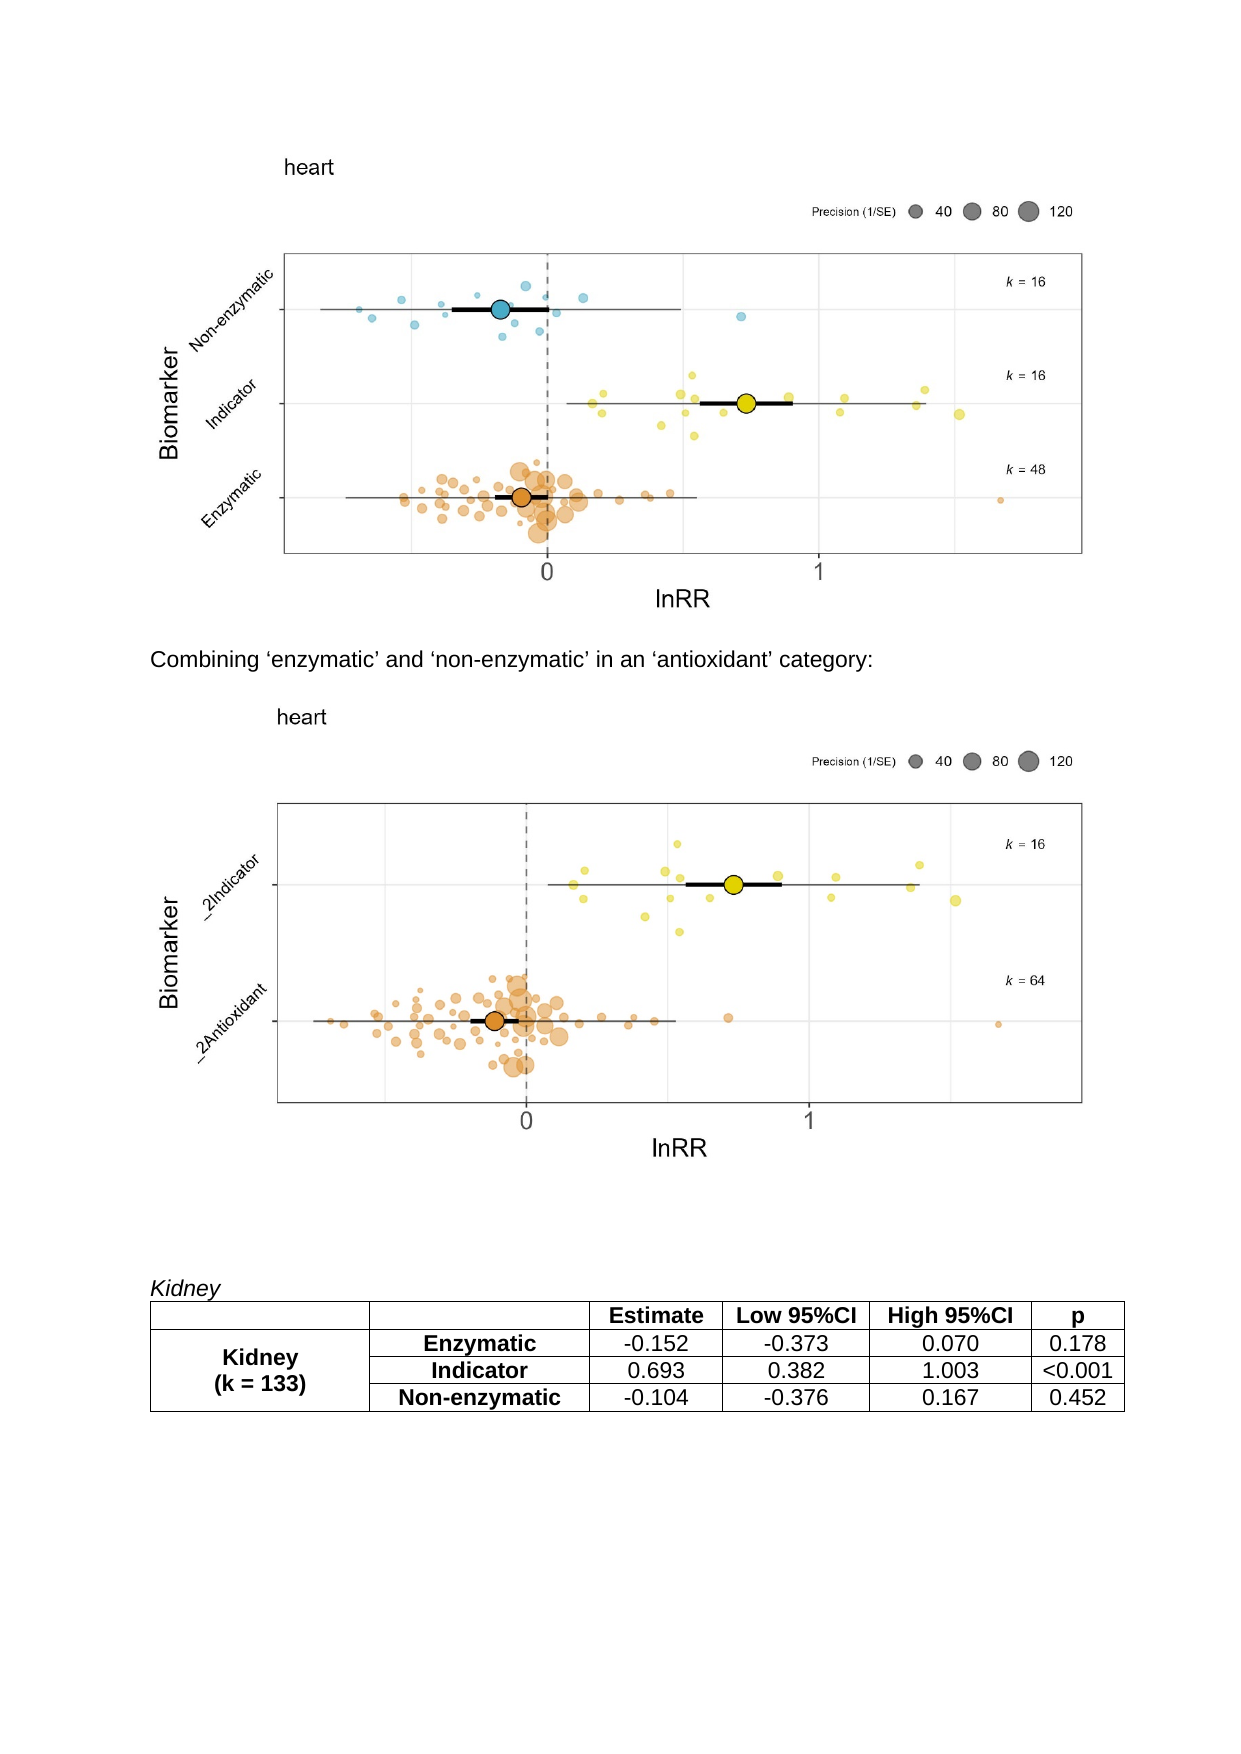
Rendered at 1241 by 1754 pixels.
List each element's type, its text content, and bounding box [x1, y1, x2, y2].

table_cell -0.376 [723, 1384, 869, 1411]
table_cell Kidney (k = 133) [151, 1330, 369, 1411]
table_header [370, 1302, 589, 1328]
text Combining ‘enzymatic’ and ‘non-enzymatic’ in an ‘antioxidant’ category: [150, 646, 1090, 673]
table_cell 0.452 [1032, 1384, 1124, 1411]
table_cell 0.382 [723, 1357, 869, 1383]
text Kidney [150, 1275, 1090, 1301]
picture [150, 150, 1091, 621]
table_cell Indicator [370, 1357, 589, 1383]
picture [150, 699, 1091, 1170]
table_cell -0.152 [590, 1330, 722, 1356]
table_cell 0.070 [870, 1330, 1031, 1356]
table_cell 1.003 [870, 1357, 1031, 1383]
table_header High 95%CI [870, 1302, 1031, 1328]
table_cell <0.001 [1032, 1357, 1124, 1383]
table_cell 0.167 [870, 1384, 1031, 1411]
table_cell 0.693 [590, 1357, 722, 1383]
table_header Low 95%CI [723, 1302, 869, 1328]
table_cell 0.178 [1032, 1330, 1124, 1356]
table_cell Non-enzymatic [370, 1384, 589, 1411]
table_header [151, 1302, 369, 1328]
table_cell Enzymatic [370, 1330, 589, 1356]
table_cell -0.373 [723, 1330, 869, 1356]
table_header p [1032, 1302, 1124, 1328]
table_header Estimate [590, 1302, 722, 1328]
table_cell -0.104 [590, 1384, 722, 1411]
